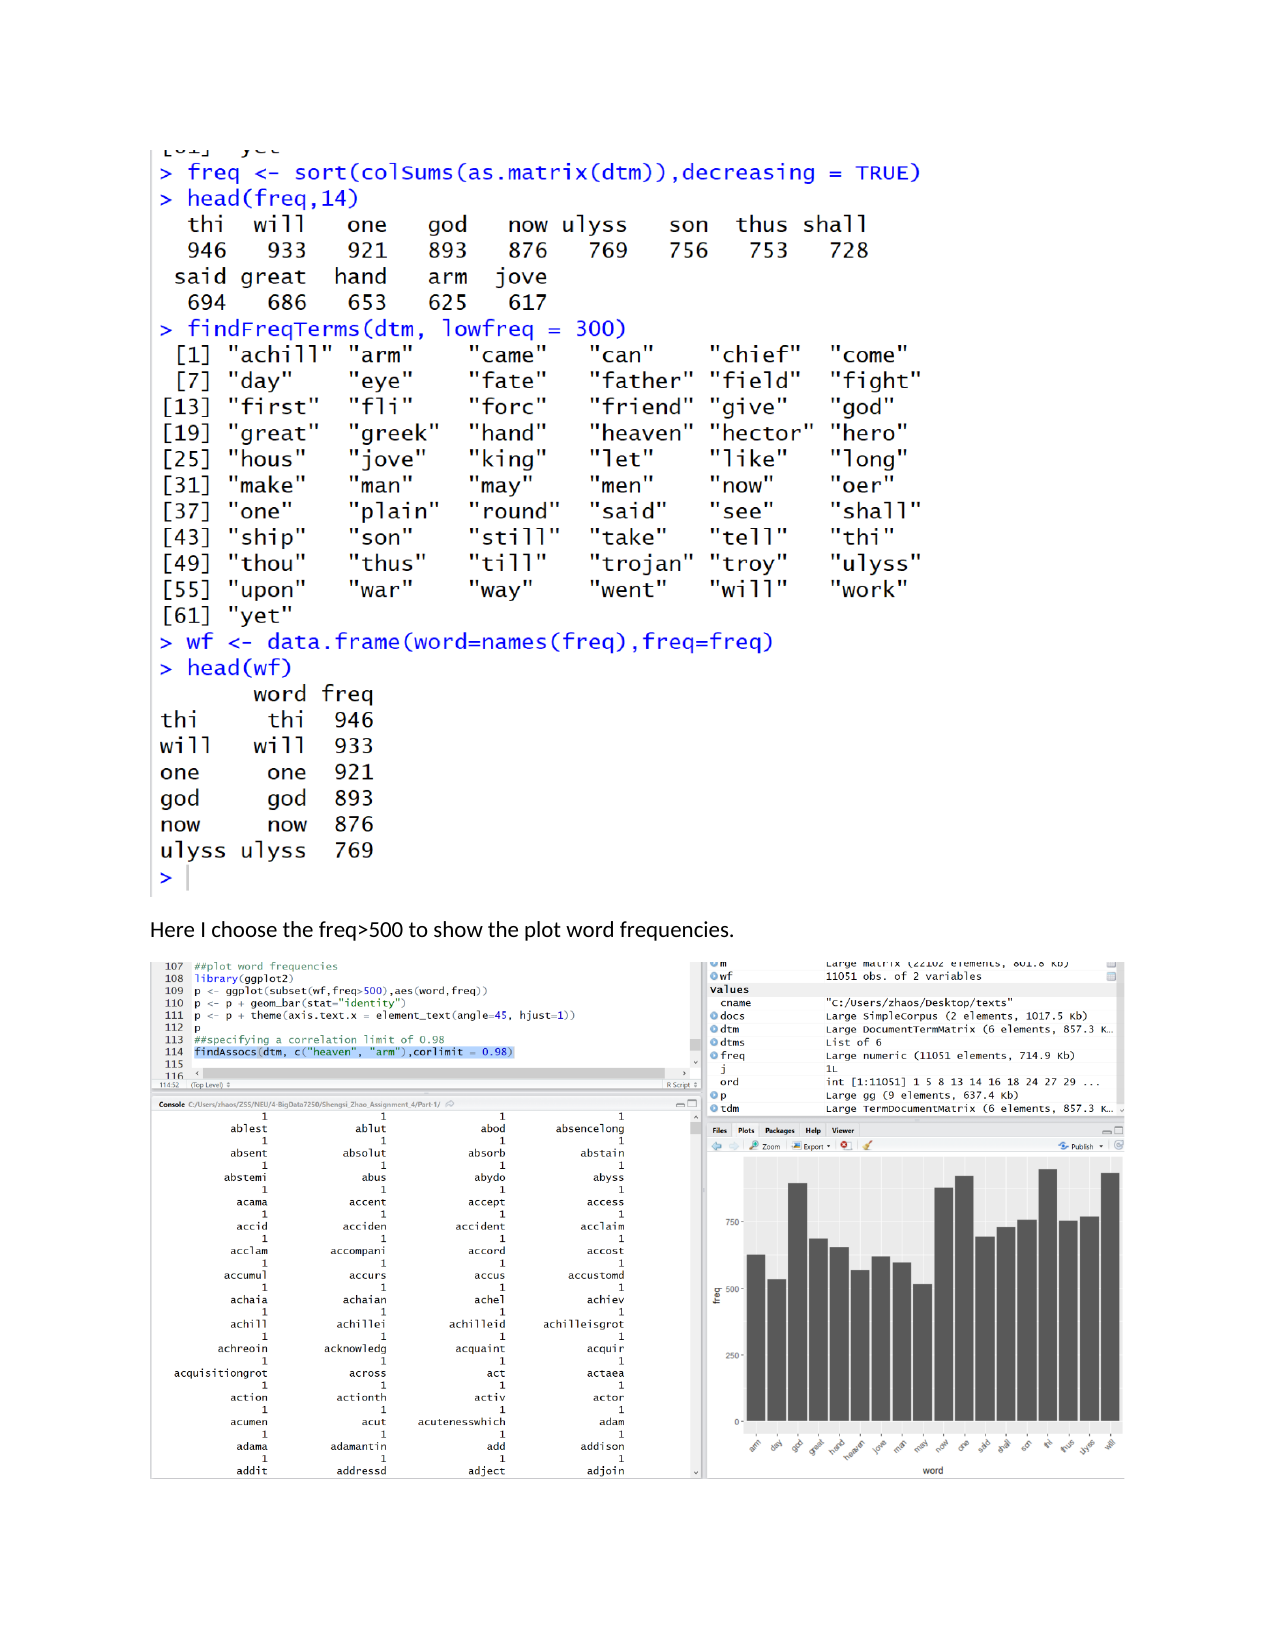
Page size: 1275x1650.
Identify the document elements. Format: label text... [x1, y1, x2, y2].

text Here I choose the freq>500 to show the plot word frequencies. [150, 915, 1125, 943]
picture [150, 150, 1008, 897]
picture [150, 962, 1125, 1479]
